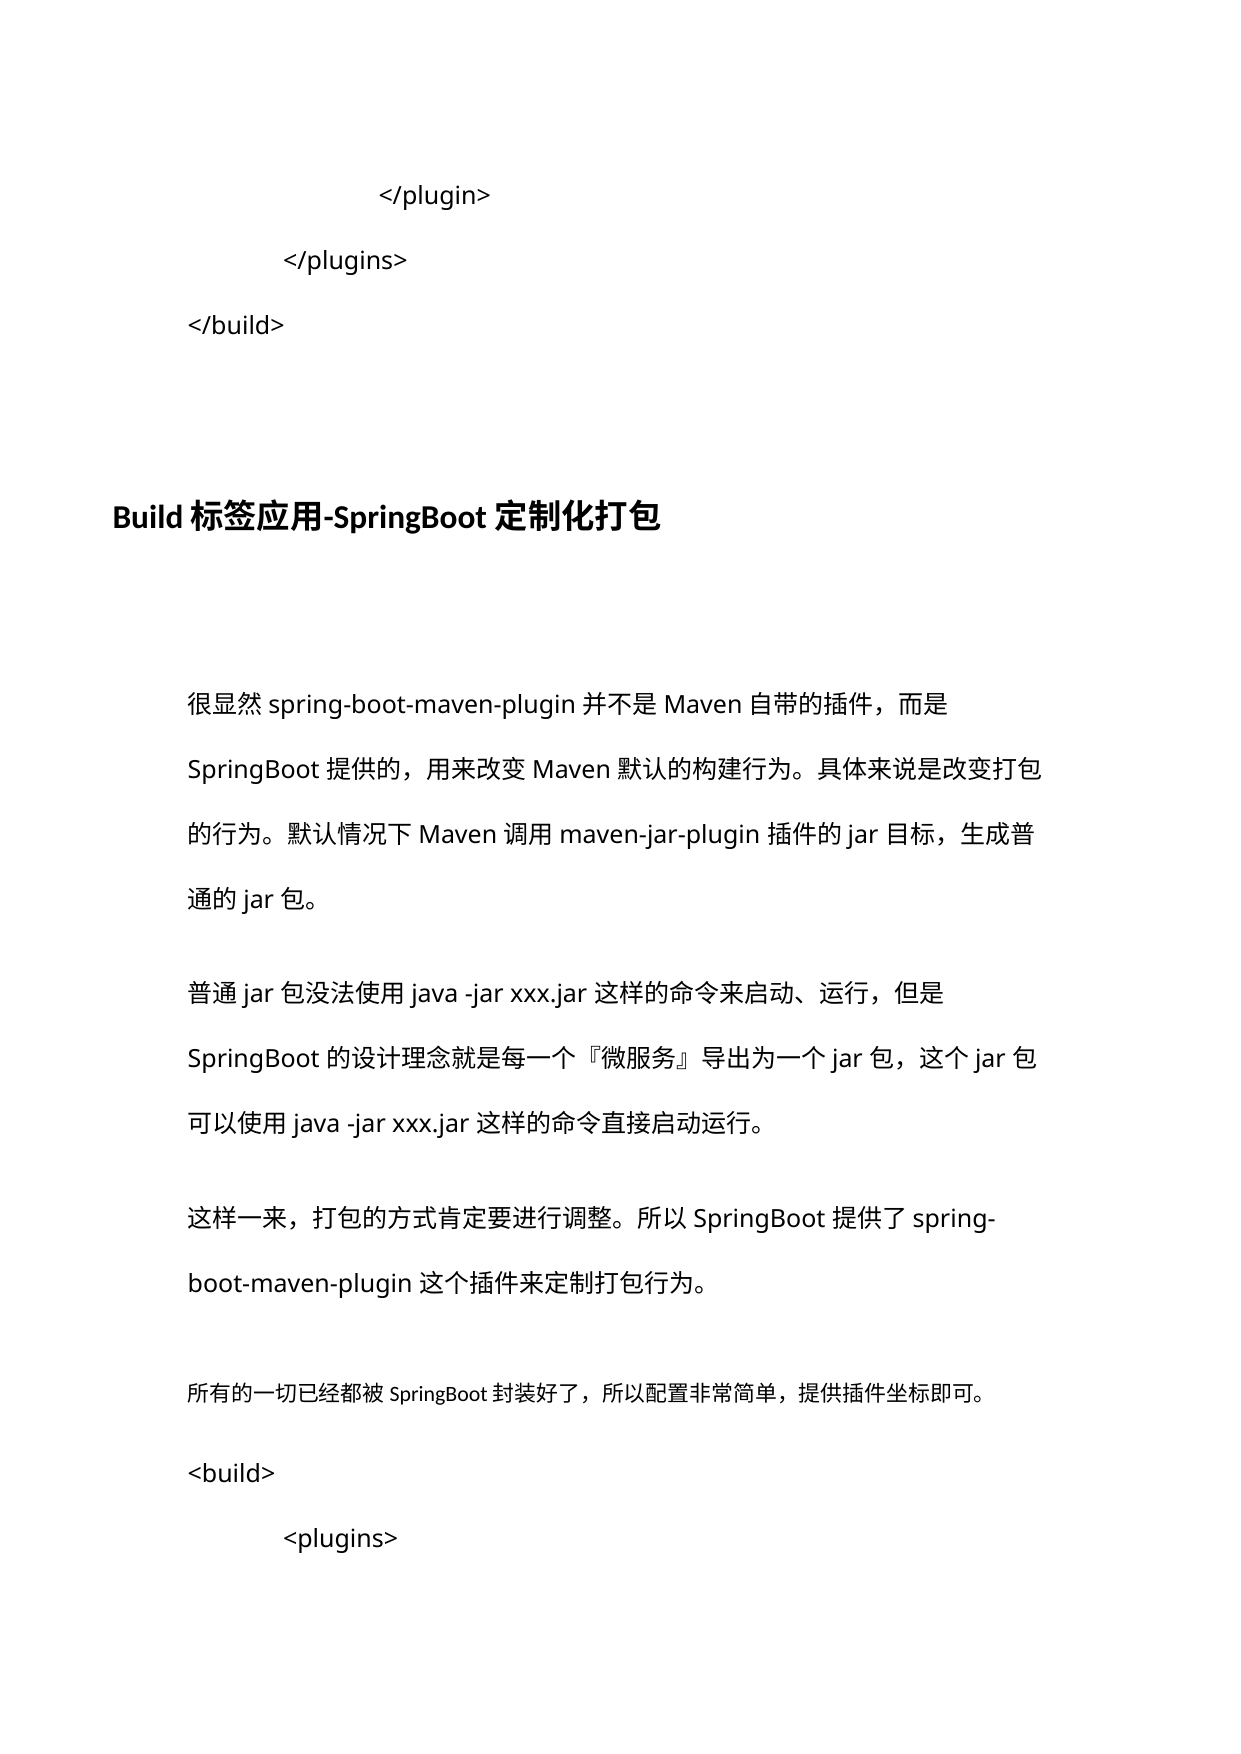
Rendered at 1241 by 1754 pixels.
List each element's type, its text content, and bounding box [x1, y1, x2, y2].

text 很显然 spring-boot-maven-plugin 并不是 Maven 自带的插件，而是 SpringBoot 提供的，用来改变 Maven 默认的构建行为。具体来说是改变打包的行为。默认情况下 Maven 调用 maven-jar-plugin 插件的 jar 目标，生成普通的 jar 包。 [187, 670, 1053, 930]
text <plugins> [187, 1505, 1053, 1570]
text </plugins> [187, 227, 1053, 292]
subtitle Build标签应用-SpringBoot 定制化打包 [112, 482, 1053, 547]
text 这样一来，打包的方式肯定要进行调整。所以 SpringBoot 提供了 spring-boot-maven-plugin 这个插件来定制打包行为。 [187, 1184, 1053, 1314]
text 普通 jar 包没法使用 java -jar xxx.jar 这样的命令来启动、运行，但是 SpringBoot 的设计理念就是每一个『微服务』导出为一个 jar 包，这个 jar 包可以使用 java -jar xxx.jar 这样的命令直接启动运行。 [187, 959, 1053, 1154]
text </build> [187, 292, 1053, 357]
text <build> [187, 1440, 1053, 1505]
text 所有的一切已经都被 SpringBoot 封装好了，所以配置非常简单，提供插件坐标即可。 [187, 1375, 1053, 1408]
text </plugin> [187, 162, 1053, 227]
